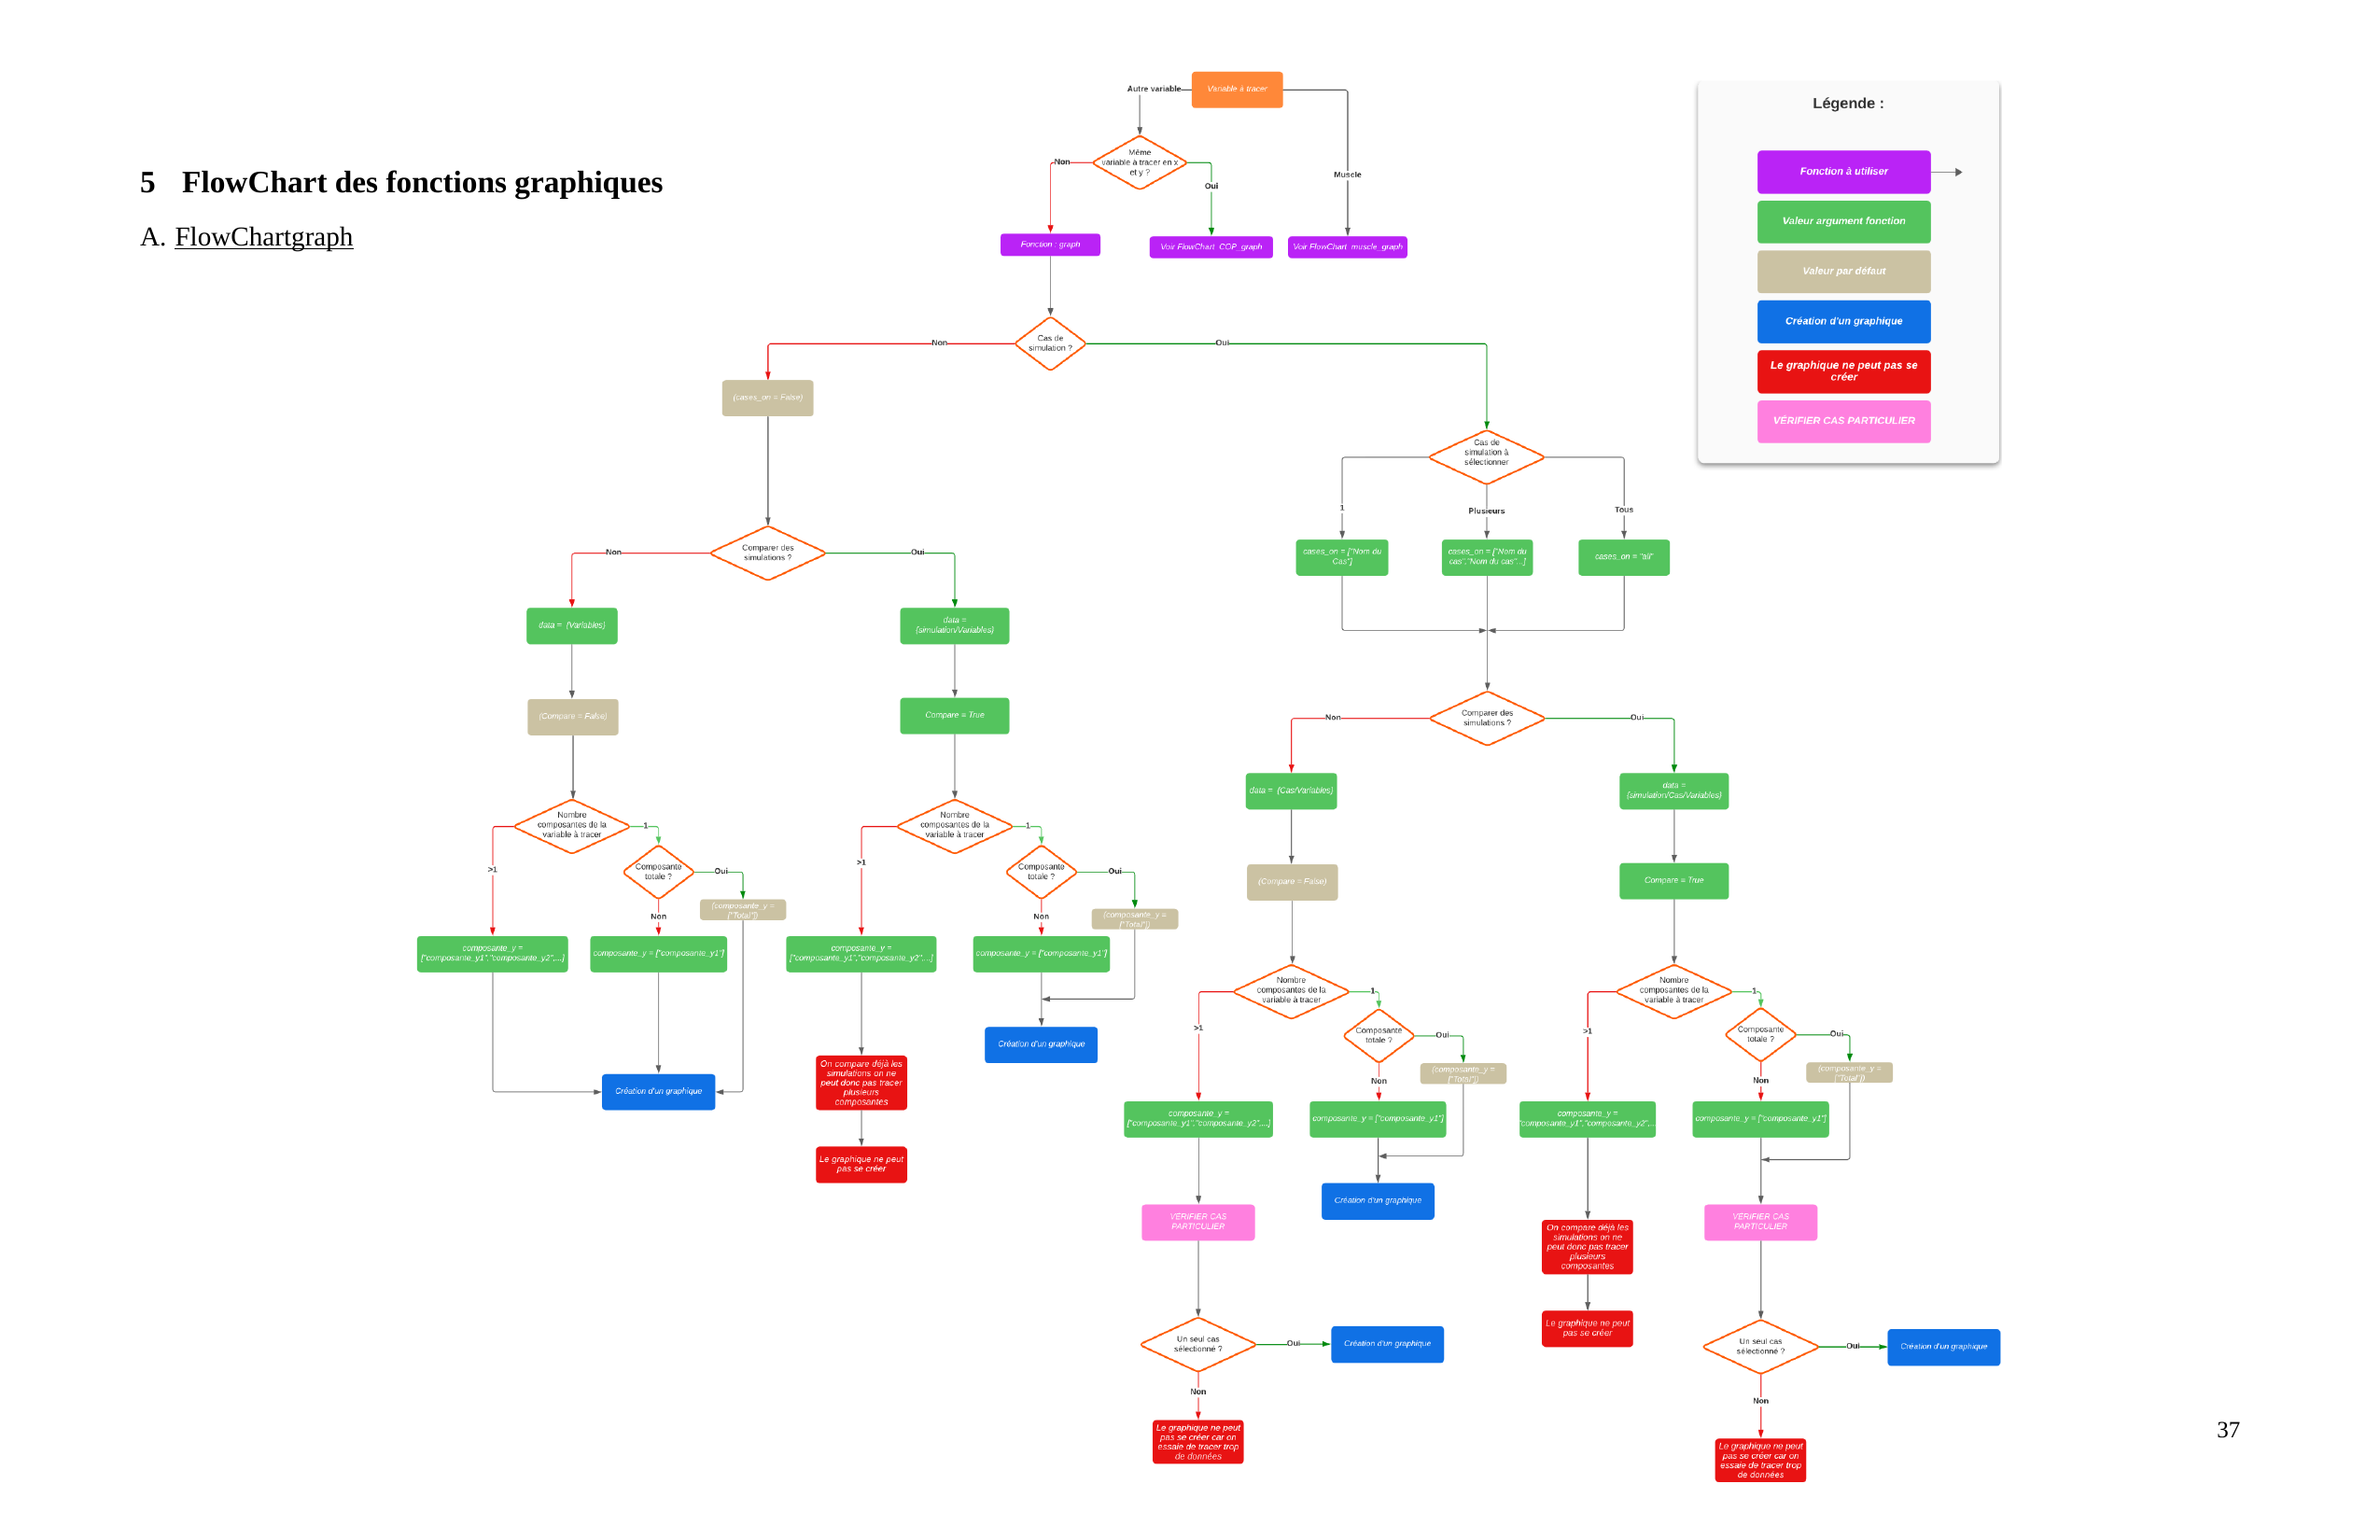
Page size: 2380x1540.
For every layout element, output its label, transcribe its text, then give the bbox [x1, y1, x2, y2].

subtitle FlowChart des fonctions graphiques [140, 163, 2240, 199]
text FlowChartgraph [140, 221, 2240, 252]
picture [347, 9, 2040, 163]
picture [347, 199, 2040, 221]
picture [347, 252, 2040, 1538]
